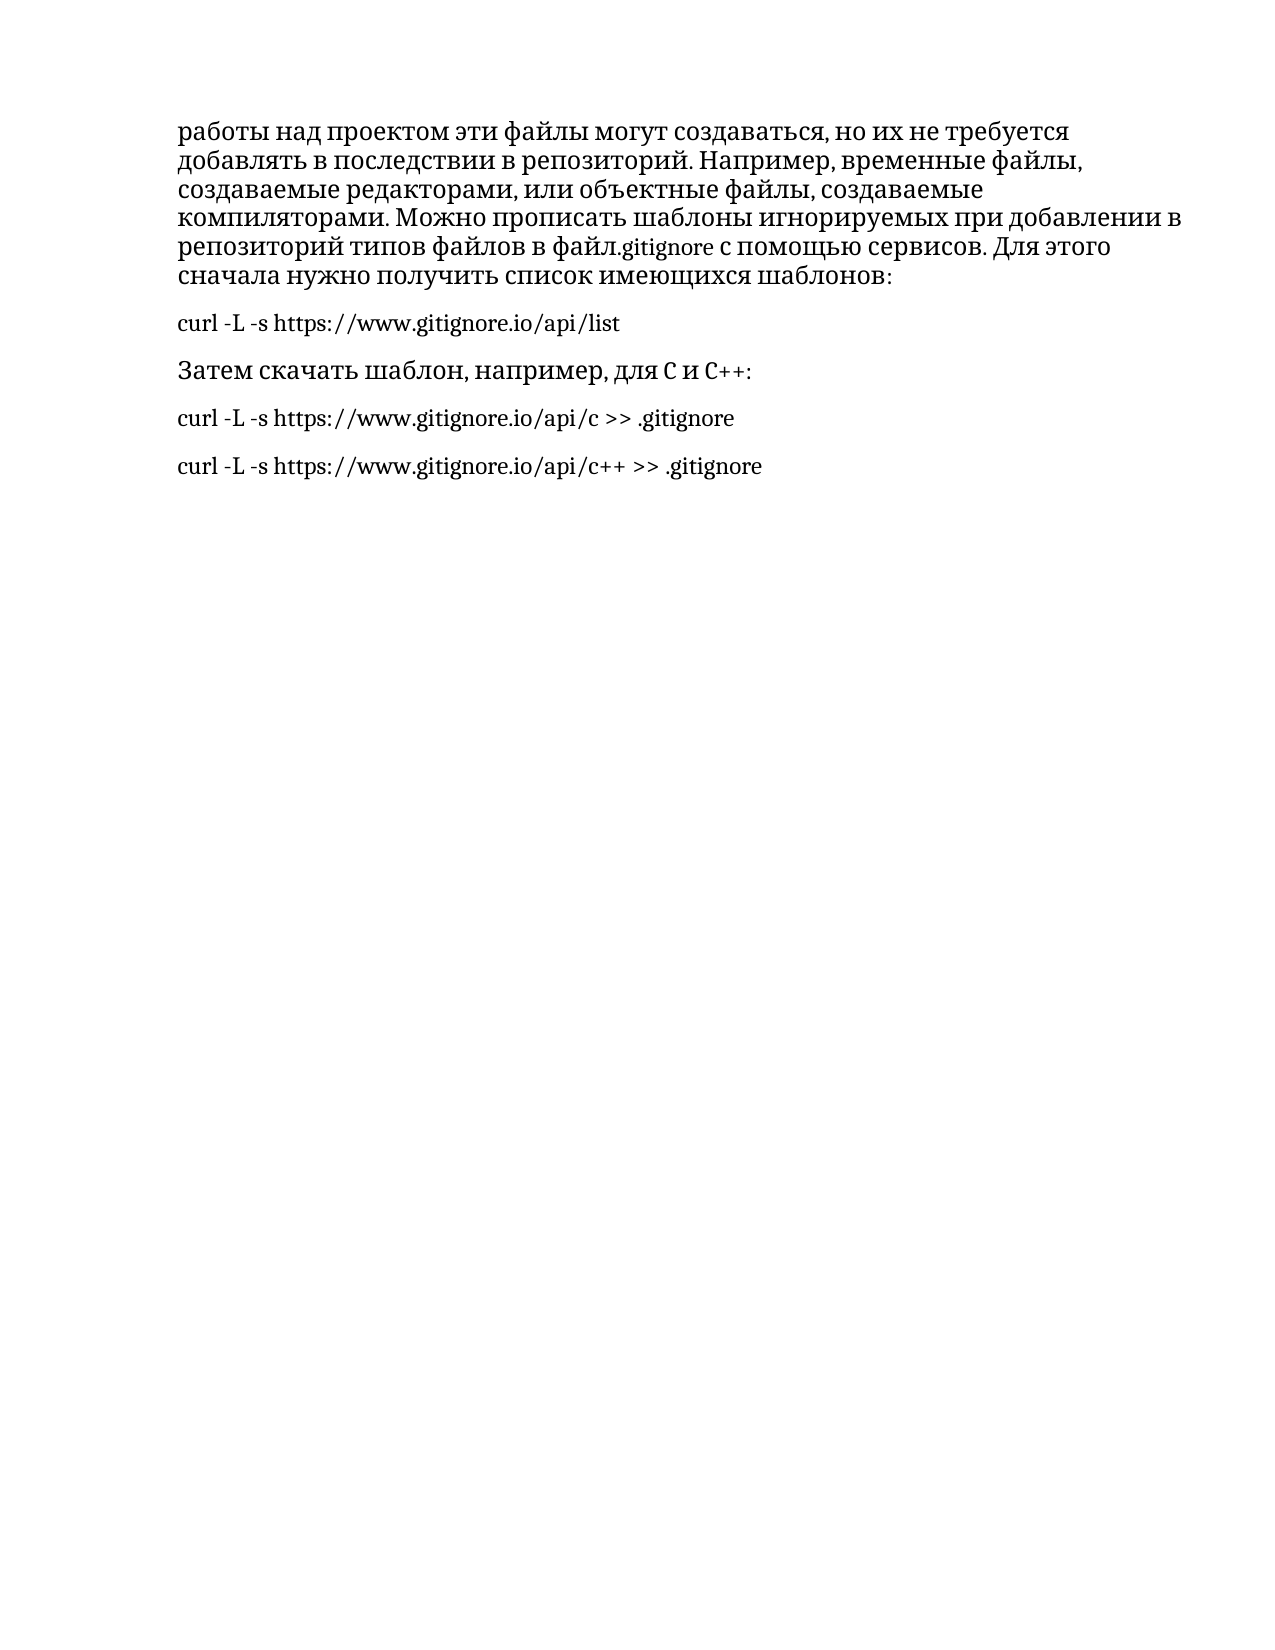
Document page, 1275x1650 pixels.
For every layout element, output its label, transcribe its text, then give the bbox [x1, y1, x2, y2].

text curl -L -s https://www.gitignore.io/api/c >> .gitignore [177, 404, 1186, 433]
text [177, 118, 1186, 291]
text Затем скачать шаблон, например, для C и C++: [177, 357, 1186, 386]
text curl -L -s https://www.gitignore.io/api/list [177, 309, 1186, 338]
text curl -L -s https://www.gitignore.io/api/c++ >> .gitignore [177, 452, 1186, 481]
